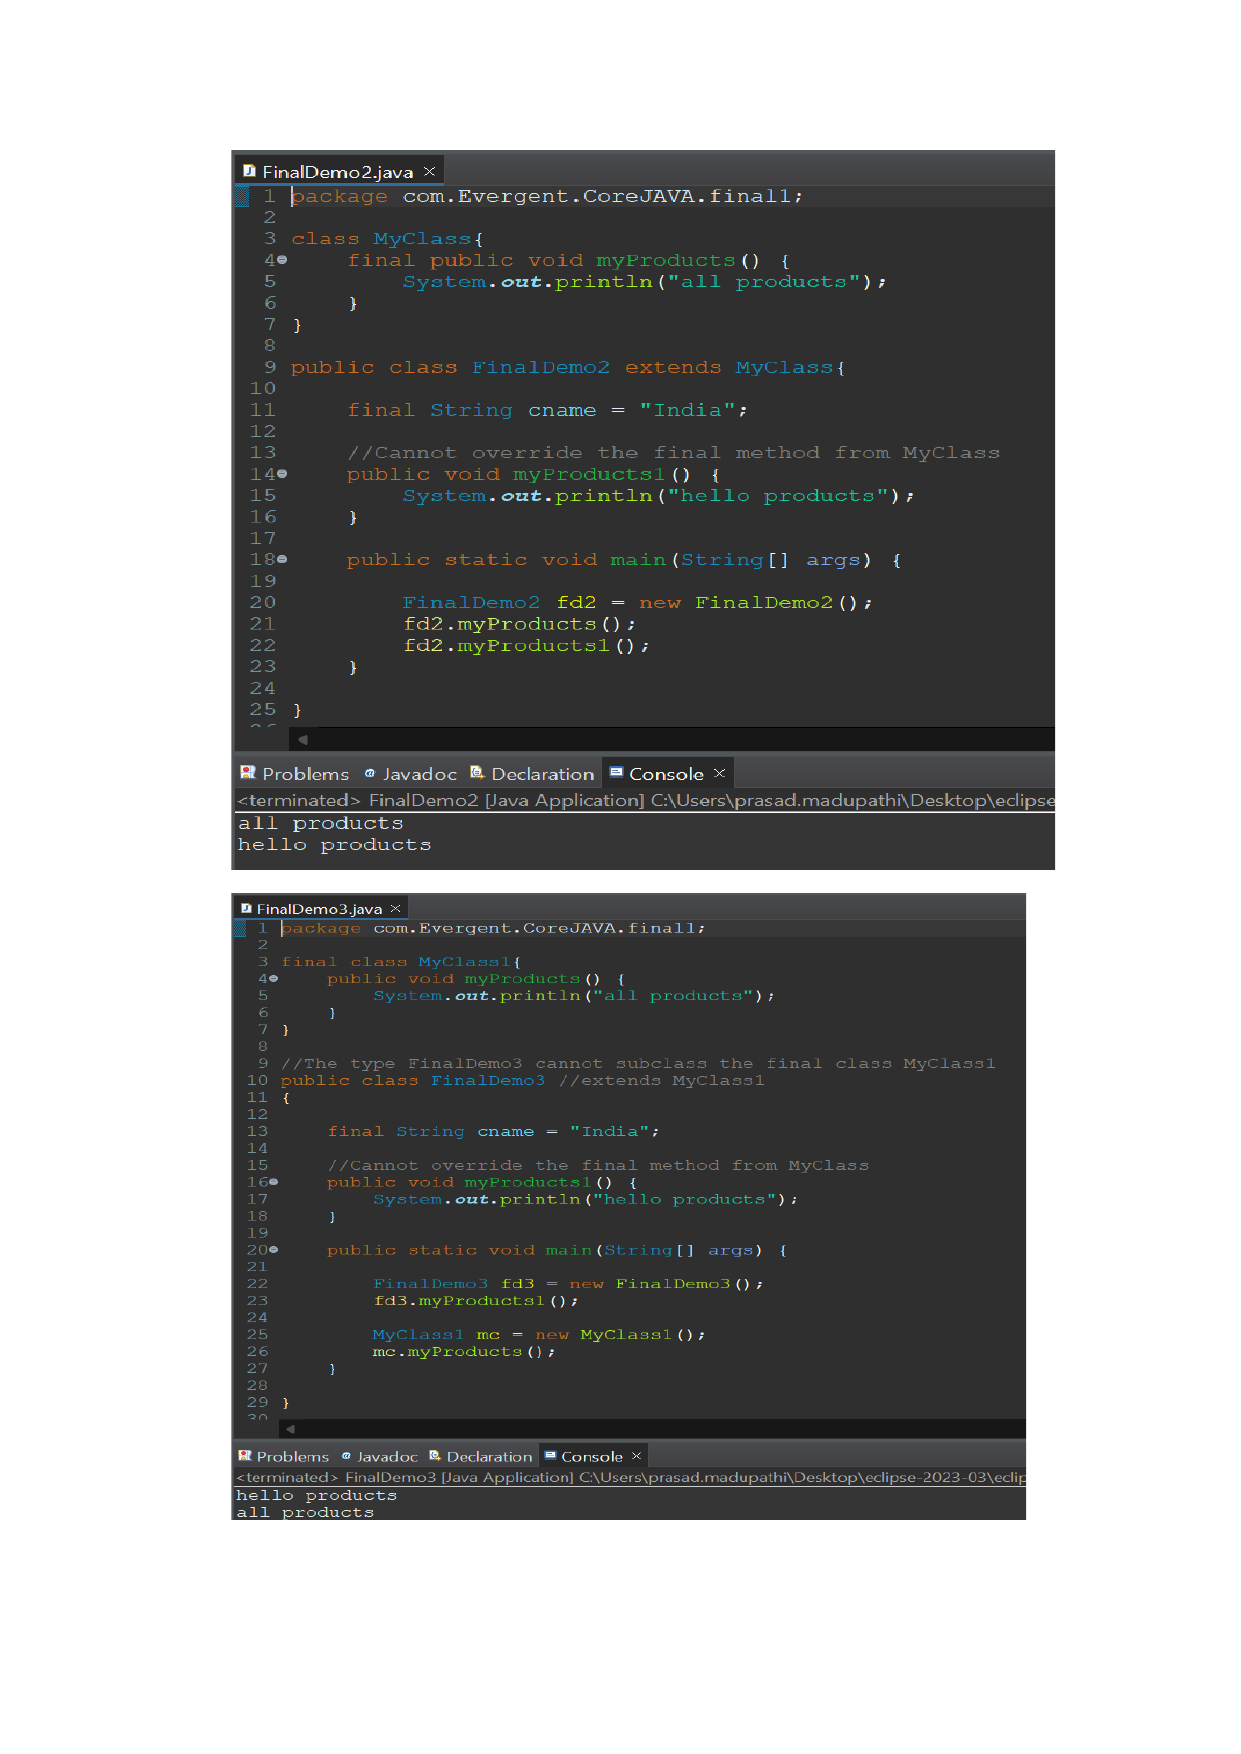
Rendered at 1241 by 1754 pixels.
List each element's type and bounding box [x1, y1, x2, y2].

picture [231, 150, 1056, 870]
picture [231, 893, 1027, 1520]
